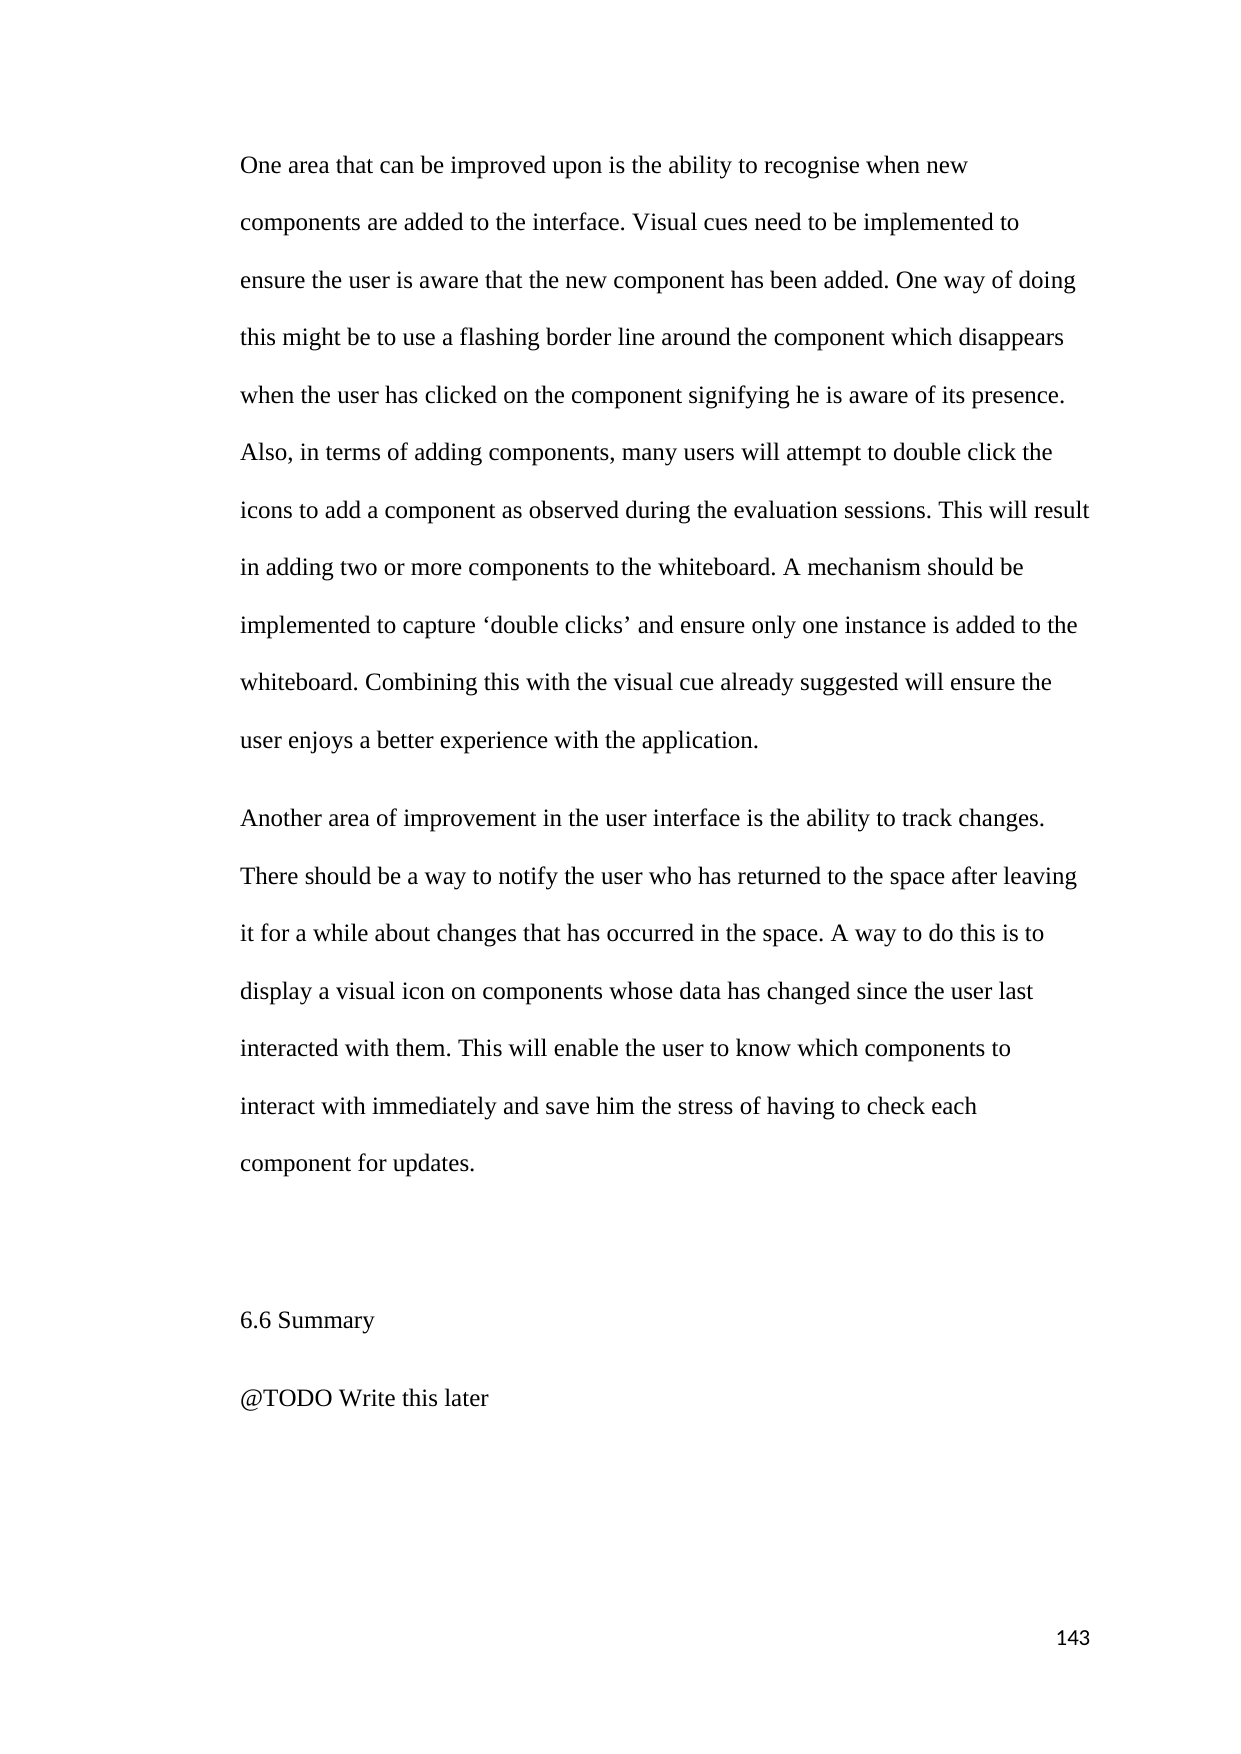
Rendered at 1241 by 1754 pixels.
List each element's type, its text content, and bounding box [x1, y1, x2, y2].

text One area that can be improved upon is the ability to recognise when new components are added to the interface. Visual cues need to be implemented to ensure the user is aware that the new component has been added. One way of doing this might be to use a flashing border line around the component which disappears when the user has clicked on the component signifying he is aware of its presence. Also, in terms of adding components, many users will attempt to double click the icons to add a component as observed during the evaluation sessions. This will result in adding two or more components to the whiteboard. A mechanism should be implemented to capture ‘double clicks’ and ensure only one instance is added to the whiteboard. Combining this with the visual cue already suggested will ensure the user enjoys a better experience with the application. [240, 150, 1090, 754]
text 6.6 Summary [240, 1305, 1090, 1334]
text @TODO Write this later [240, 1383, 1090, 1412]
text Another area of improvement in the user interface is the ability to track changes. There should be a way to notify the user who has returned to the space after leaving it for a while about changes that has occurred in the space. A way to do this is to display a visual icon on components whose data has changed since the user last interacted with them. This will enable the user to know which components to interact with immediately and save him the stress of having to check each component for updates. [240, 803, 1090, 1177]
